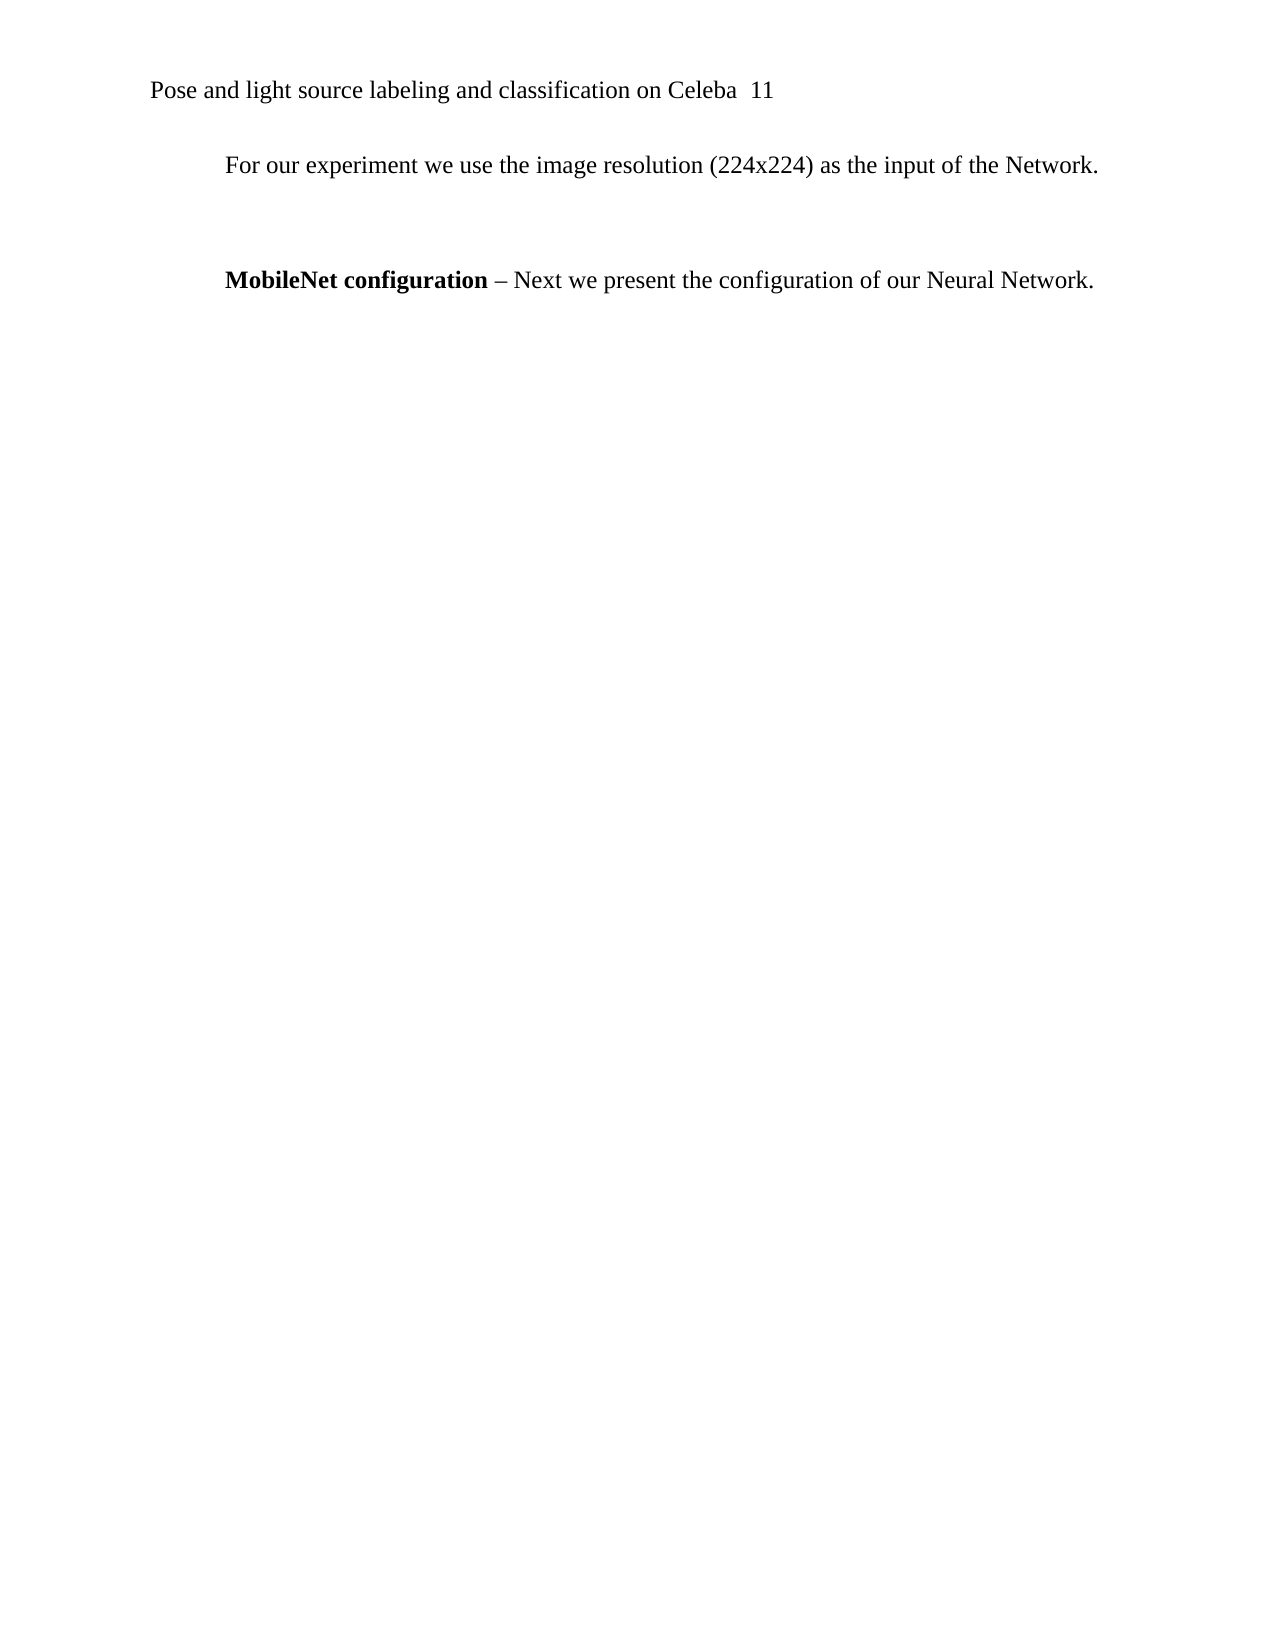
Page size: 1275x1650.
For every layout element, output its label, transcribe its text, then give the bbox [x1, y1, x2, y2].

text For our experiment we use the image resolution (224x224) as the input of the Network. [150, 150, 1125, 179]
text MobileNet configuration – Next we present the configuration of our Neural Network. [150, 265, 1125, 294]
